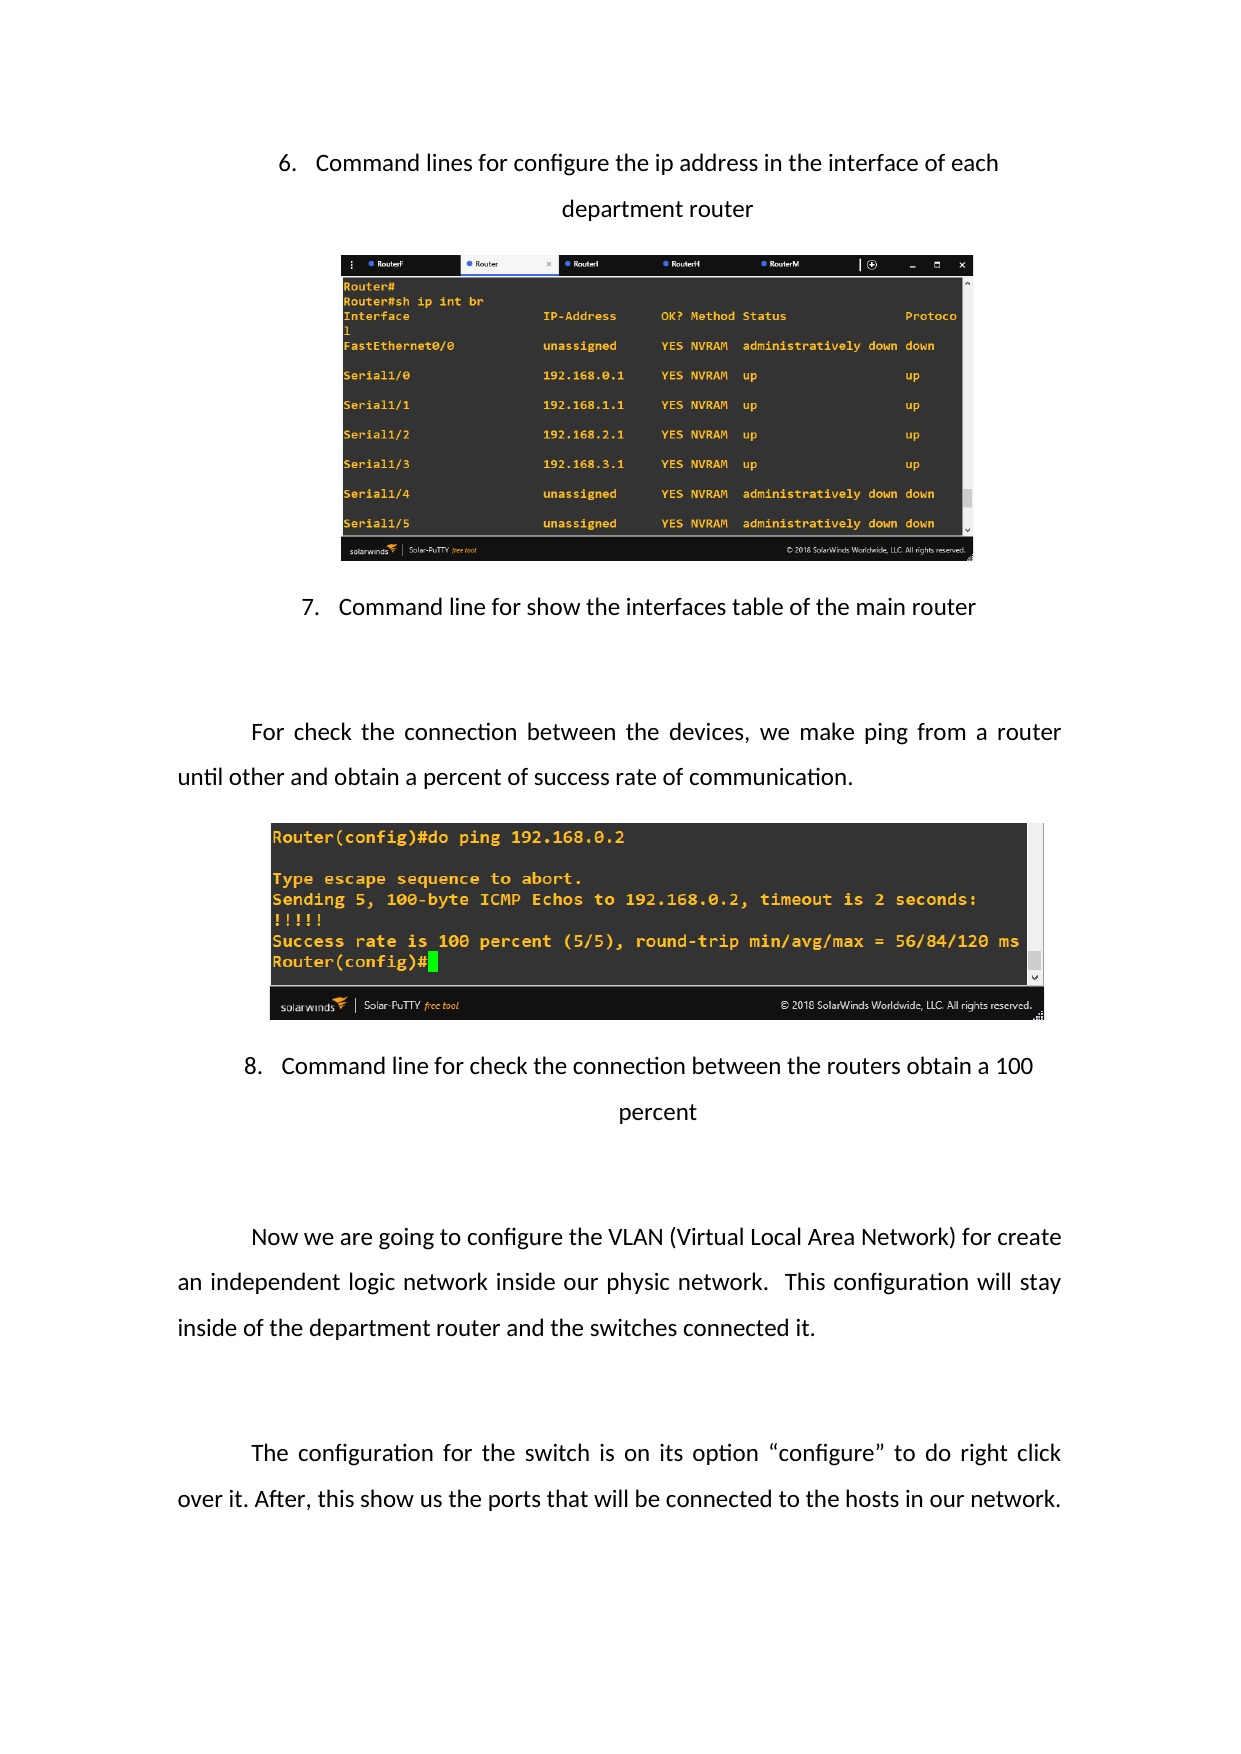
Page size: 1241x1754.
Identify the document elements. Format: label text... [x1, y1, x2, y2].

text Now we are going to configure the VLAN (Virtual Local Area Network) for create an independent logic network inside our physic network. This configuration will stay inside of the department router and the switches connected it. [177, 1221, 1063, 1343]
picture [269, 823, 1045, 1020]
list Command lines for configure the ip address in the interface of each department router [215, 148, 1063, 224]
list Command line for check the connection between the routers obtain a 100 percent [215, 1050, 1063, 1127]
text The configuration for the switch is on its option “configure” to do right click over it. After, this show us the ports that will be connected to the hosts in our network. [177, 1437, 1063, 1513]
list Command line for show the interfaces table of the main router [215, 591, 1063, 621]
picture [340, 255, 974, 561]
text For check the connection between the devices, we make ping from a router until other and obtain a percent of success rate of communication. [177, 716, 1063, 792]
